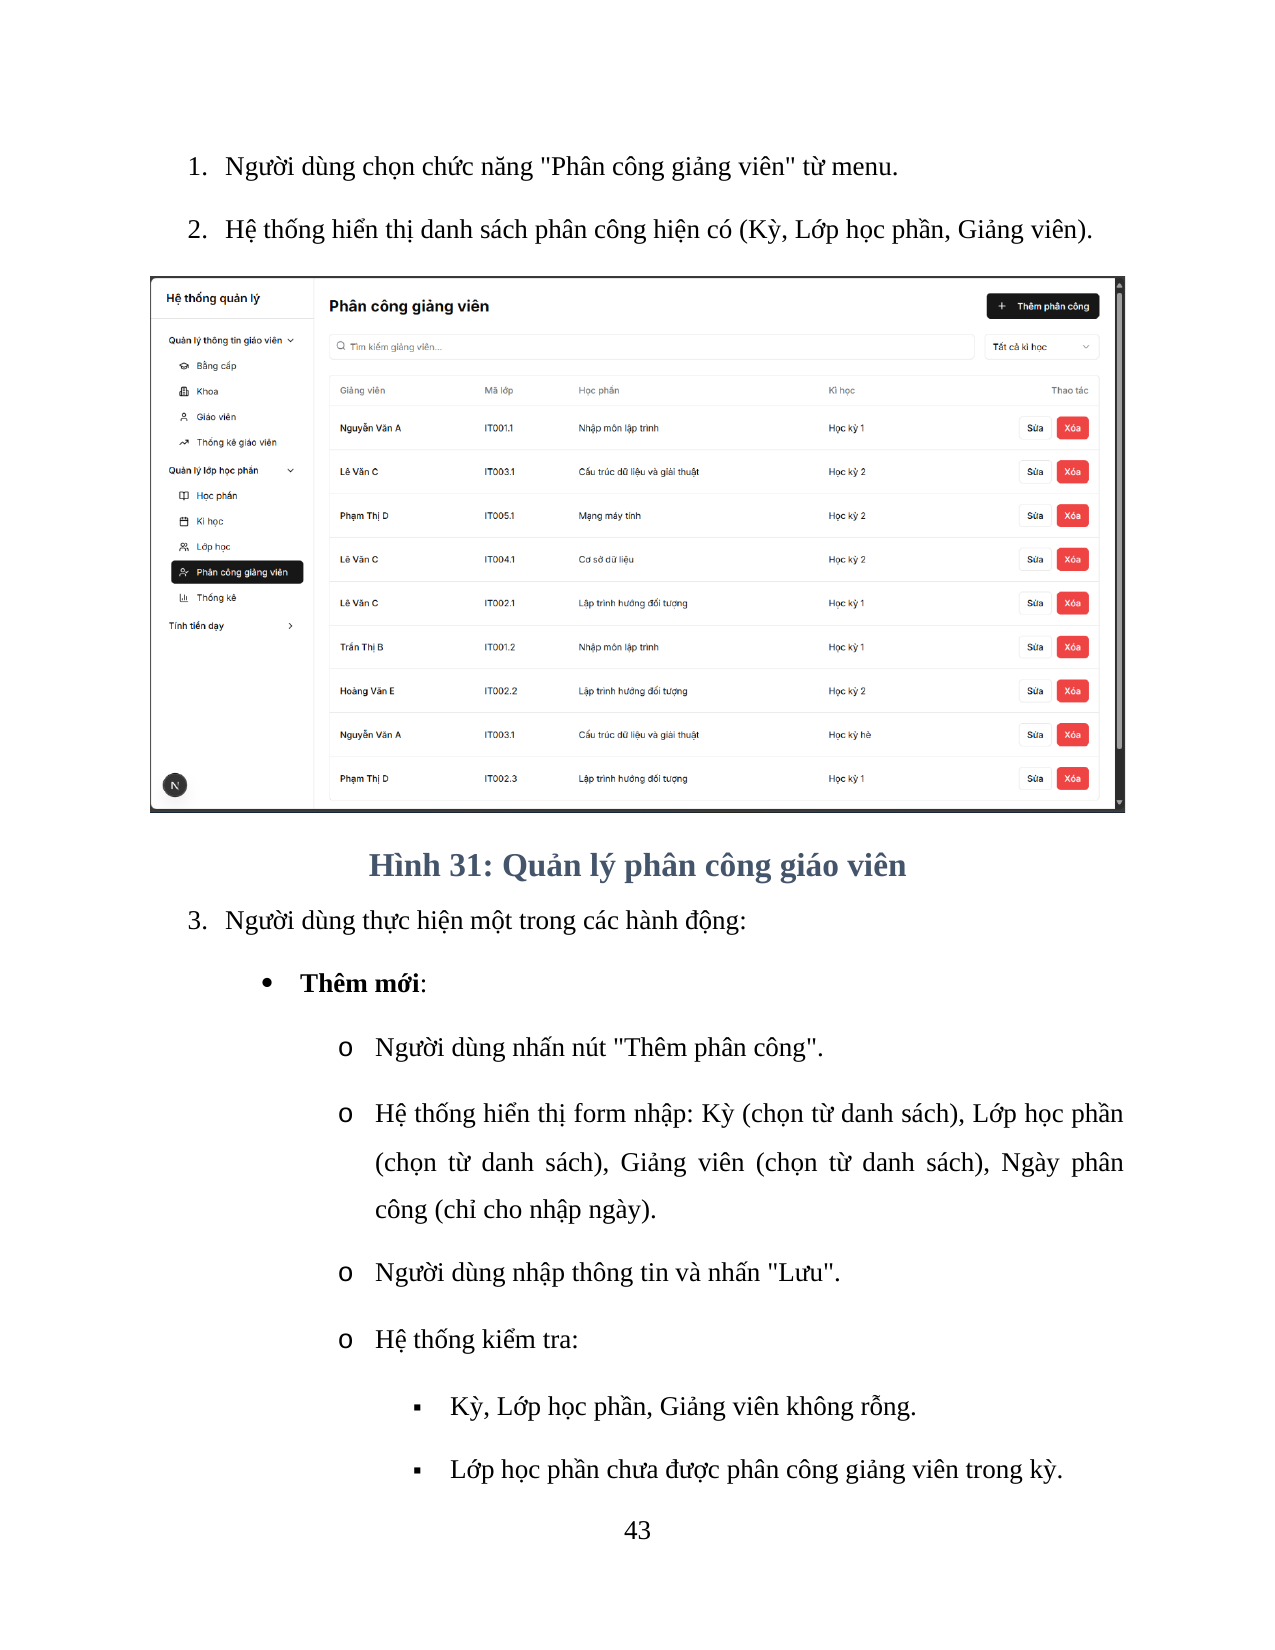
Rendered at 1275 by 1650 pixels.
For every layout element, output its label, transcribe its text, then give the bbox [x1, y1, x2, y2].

list Người dùng nhấn nút "Thêm phân công". [337, 1031, 1125, 1064]
text Hình 31: Quản lý phân công giáo viên [150, 845, 1125, 883]
list Lớp học phần chưa được phân công giảng viên trong kỳ. [412, 1453, 1125, 1484]
picture [150, 276, 1125, 813]
list Hệ thống hiển thị danh sách phân công hiện có (Kỳ, Lớp học phần, Giảng viên). [187, 213, 1125, 244]
list Thêm mới: [262, 967, 1125, 998]
list Hệ thống hiển thị form nhập: Kỳ (chọn từ danh sách), Lớp học phần (chọn từ danh sách), Giảng viên (chọn từ danh sách), Ngày phân công (chỉ cho nhập ngày). [337, 1098, 1125, 1224]
list Người dùng chọn chức năng "Phân công giảng viên" từ menu. [187, 150, 1125, 181]
list Hệ thống kiểm tra: [337, 1323, 1125, 1357]
list Người dùng thực hiện một trong các hành động: [187, 904, 1125, 935]
list Người dùng nhập thông tin và nhấn "Lưu". [337, 1257, 1125, 1290]
list Kỳ, Lớp học phần, Giảng viên không rỗng. [412, 1390, 1125, 1421]
